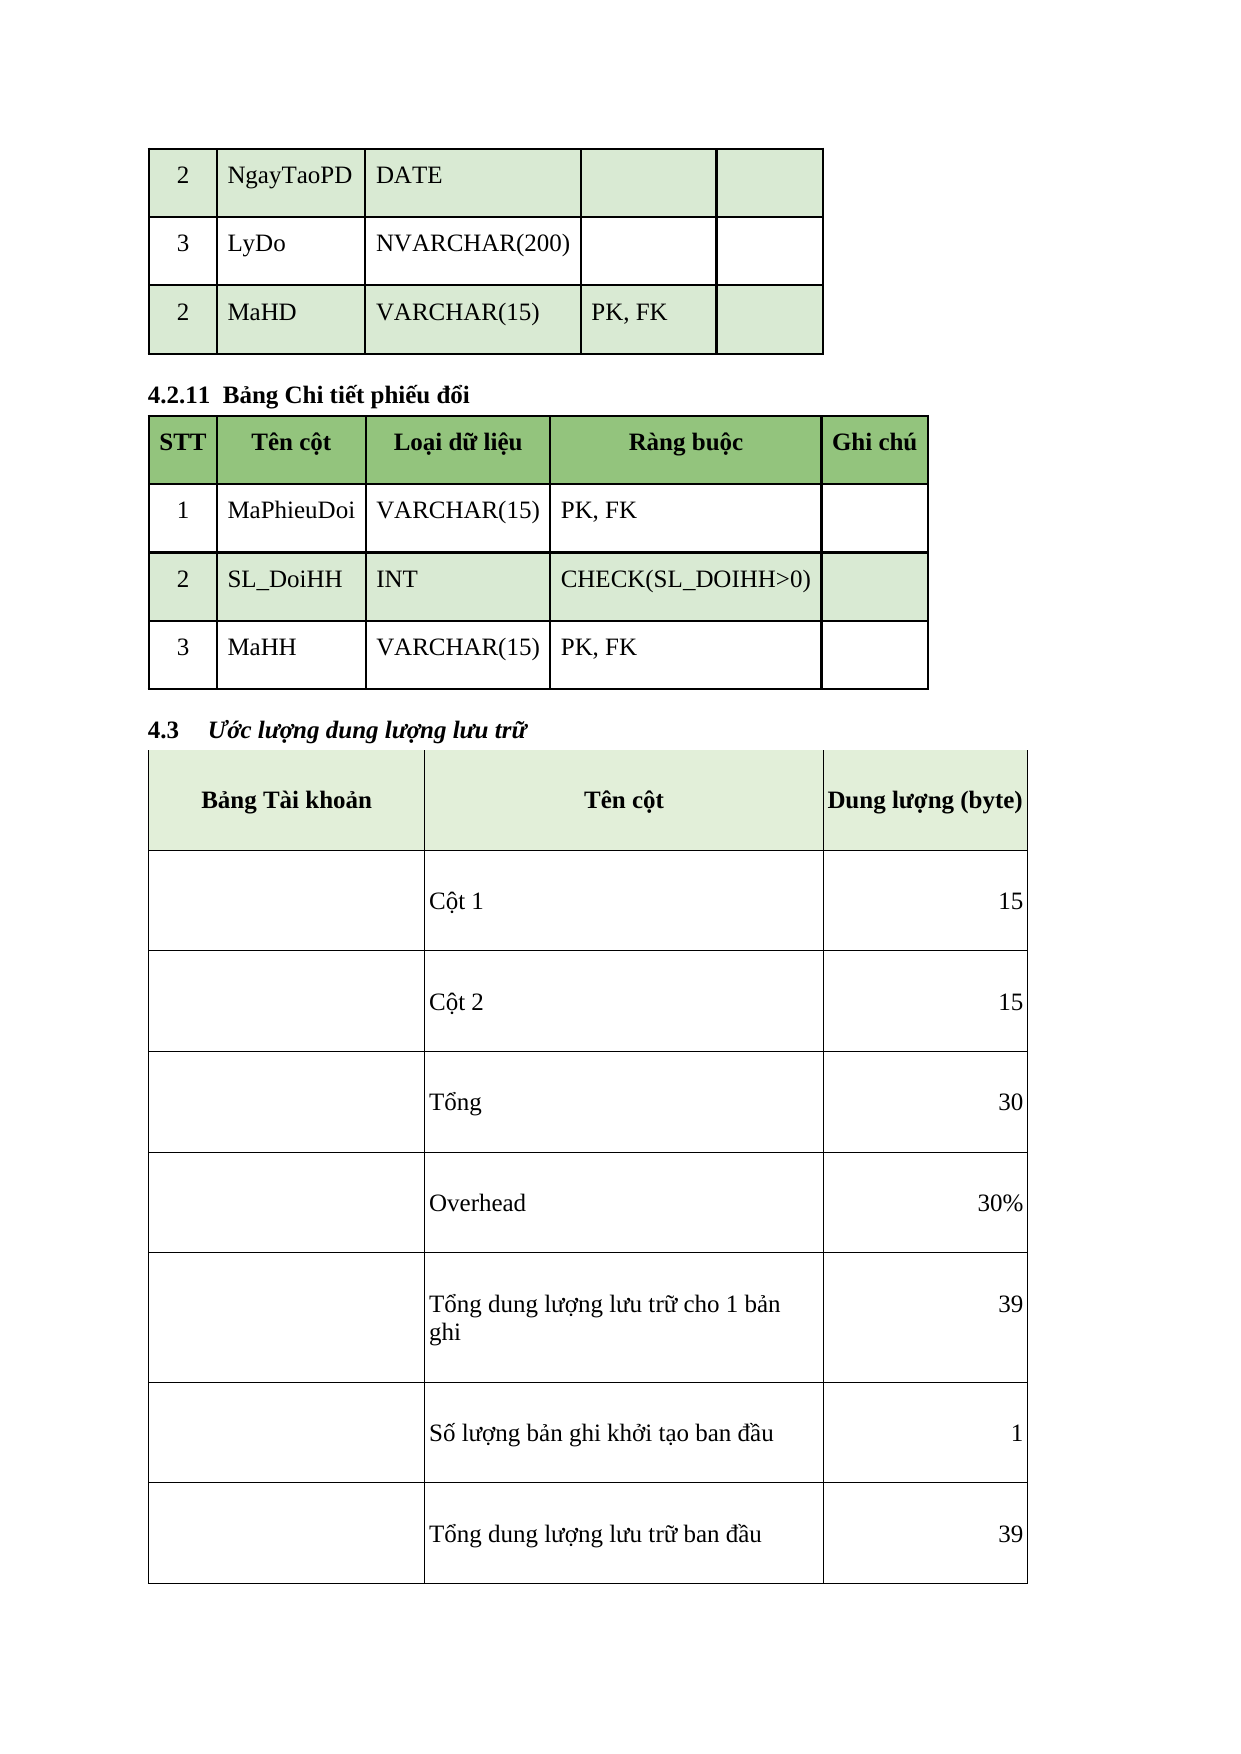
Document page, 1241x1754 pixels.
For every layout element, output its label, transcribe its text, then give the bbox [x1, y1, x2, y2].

table_cell 1 [150, 485, 216, 551]
table_cell LyDo [218, 218, 364, 284]
table_cell [149, 1153, 424, 1252]
table_header Loại dữ liệu [367, 417, 549, 483]
table_cell [718, 218, 822, 284]
table_cell [149, 1383, 424, 1482]
table_header Bảng Tài khoản [149, 750, 424, 850]
table_cell 30% [824, 1153, 1027, 1252]
table_header Dung lượng (byte) [824, 750, 1027, 850]
table_cell 39 [824, 1253, 1027, 1382]
table_cell [718, 150, 822, 216]
table_cell 15 [824, 851, 1027, 950]
table_cell [149, 851, 424, 950]
table_cell VARCHAR(15) [367, 485, 549, 551]
table_cell 2 [150, 286, 216, 353]
table_cell [823, 554, 927, 620]
table_cell PK, FK [582, 286, 715, 353]
table_cell [149, 1483, 424, 1583]
table_cell Tổng [425, 1052, 823, 1152]
table_cell [149, 1052, 424, 1152]
table_cell MaHH [218, 622, 365, 688]
table_cell [823, 622, 927, 688]
table_cell PK, FK [551, 485, 820, 551]
table_cell [823, 485, 927, 551]
table_cell VARCHAR(15) [366, 286, 580, 353]
table_cell NgayTaoPD [218, 150, 364, 216]
table_cell Overhead [425, 1153, 823, 1252]
table_cell 1 [824, 1383, 1027, 1482]
table_cell 30 [824, 1052, 1027, 1152]
table_cell Số lượng bản ghi khởi tạo ban đầu [425, 1383, 823, 1482]
table_cell MaPhieuDoi [218, 485, 365, 551]
table_cell CHECK(SL_DOIHH>0) [551, 554, 820, 620]
subtitle Bảng Chi tiết phiếu đổi [148, 380, 1092, 408]
table_cell [149, 1253, 424, 1382]
table_header Ghi chú [823, 417, 927, 483]
table_cell 2 [150, 554, 216, 620]
table_cell VARCHAR(15) [367, 622, 549, 688]
subtitle Ước lượng dung lượng lưu trữ [148, 715, 1092, 744]
table_cell [582, 218, 715, 284]
table_cell NVARCHAR(200) [366, 218, 580, 284]
table_header Ràng buộc [551, 417, 820, 483]
table_cell Cột 1 [425, 851, 823, 950]
table_cell SL_DoiHH [218, 554, 365, 620]
table_cell 2 [150, 150, 216, 216]
table_header Tên cột [425, 750, 823, 850]
table_cell 39 [824, 1483, 1027, 1583]
table_cell MaHD [218, 286, 364, 353]
table_cell PK, FK [551, 622, 820, 688]
table_cell Tổng dung lượng lưu trữ ban đầu [425, 1483, 823, 1583]
table_cell 3 [150, 622, 216, 688]
table_header Tên cột [218, 417, 365, 483]
table_cell 15 [824, 951, 1027, 1051]
table_cell INT [367, 554, 549, 620]
table_cell DATE [366, 150, 580, 216]
table_cell [582, 150, 715, 216]
table_header STT [150, 417, 216, 483]
table_cell [149, 951, 424, 1051]
table_cell [718, 286, 822, 353]
table_cell Cột 2 [425, 951, 823, 1051]
table_cell 3 [150, 218, 216, 284]
table_cell Tổng dung lượng lưu trữ cho 1 bản ghi [425, 1253, 823, 1382]
